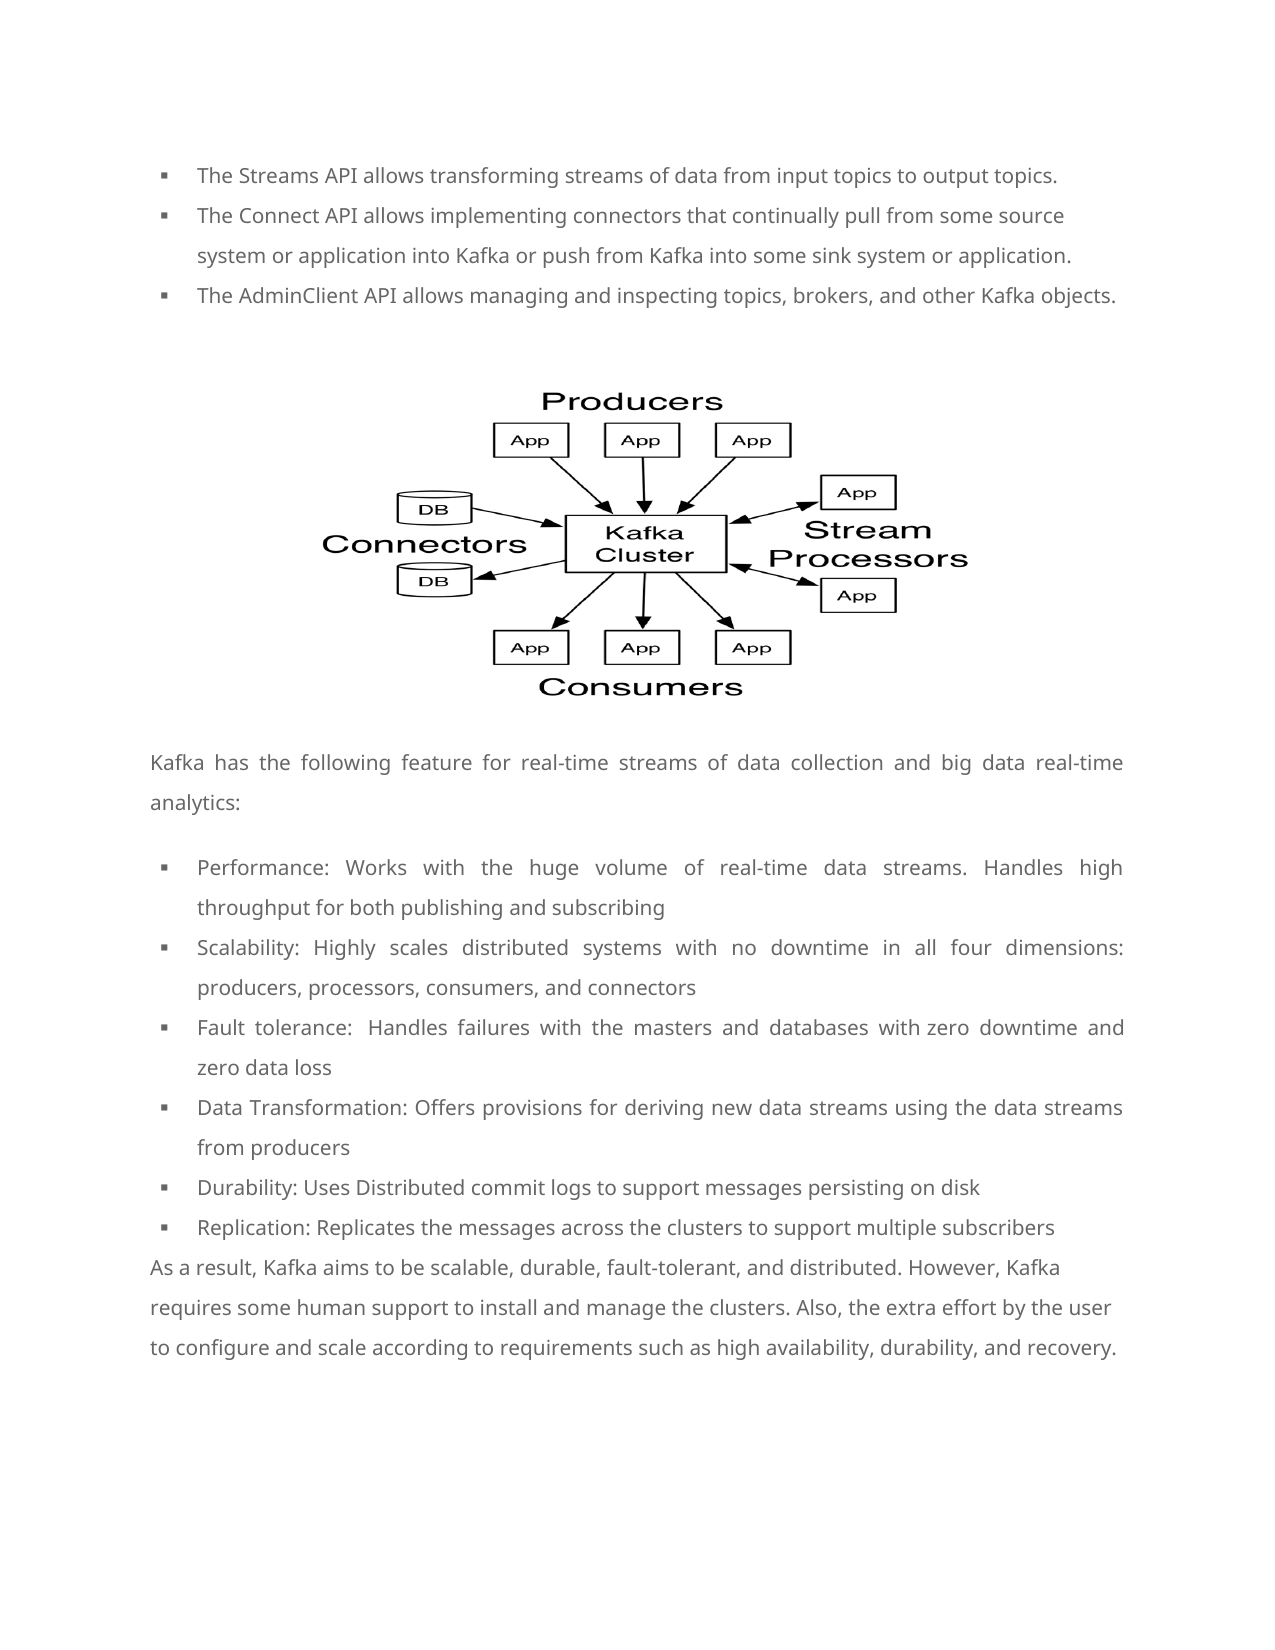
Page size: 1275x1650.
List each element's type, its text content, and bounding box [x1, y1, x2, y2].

text As a result, Kafka aims to be scalable, durable, fault-tolerant, and distributed. However, Kafka requires some human support to install and manage the clusters. Also, the extra effort by the user to configure and scale according to requirements such as high availability, durability, and recovery. [150, 1241, 1125, 1361]
list Performance: Works with the huge volume of real-time data streams. Handles high throughput for both publishing and subscribing [159, 841, 1125, 921]
list The Streams API allows transforming streams of data from input topics to output topics. [159, 150, 1125, 190]
list Scalability: Highly scales distributed systems with no downtime in all four dimensions: producers, processors, consumers, and connectors [159, 921, 1125, 1001]
list Data Transformation: Offers provisions for deriving new data streams using the data streams from producers [159, 1081, 1125, 1161]
list The Connect API allows implementing connectors that continually pull from some source system or application into Kafka or push from Kafka into some sink system or application. [159, 190, 1125, 270]
list Replication: Replicates the messages across the clusters to support multiple subscribers [159, 1201, 1125, 1241]
text Kafka has the following feature for real-time streams of data collection and big data real-time analytics: [150, 736, 1125, 816]
picture [300, 375, 990, 712]
list Durability: Uses Distributed commit logs to support messages persisting on disk [159, 1161, 1125, 1201]
list The AdminClient API allows managing and inspecting topics, brokers, and other Kafka objects. [159, 270, 1125, 310]
list Fault tolerance: Handles failures with the masters and databases with zero downtime and zero data loss [159, 1001, 1125, 1081]
